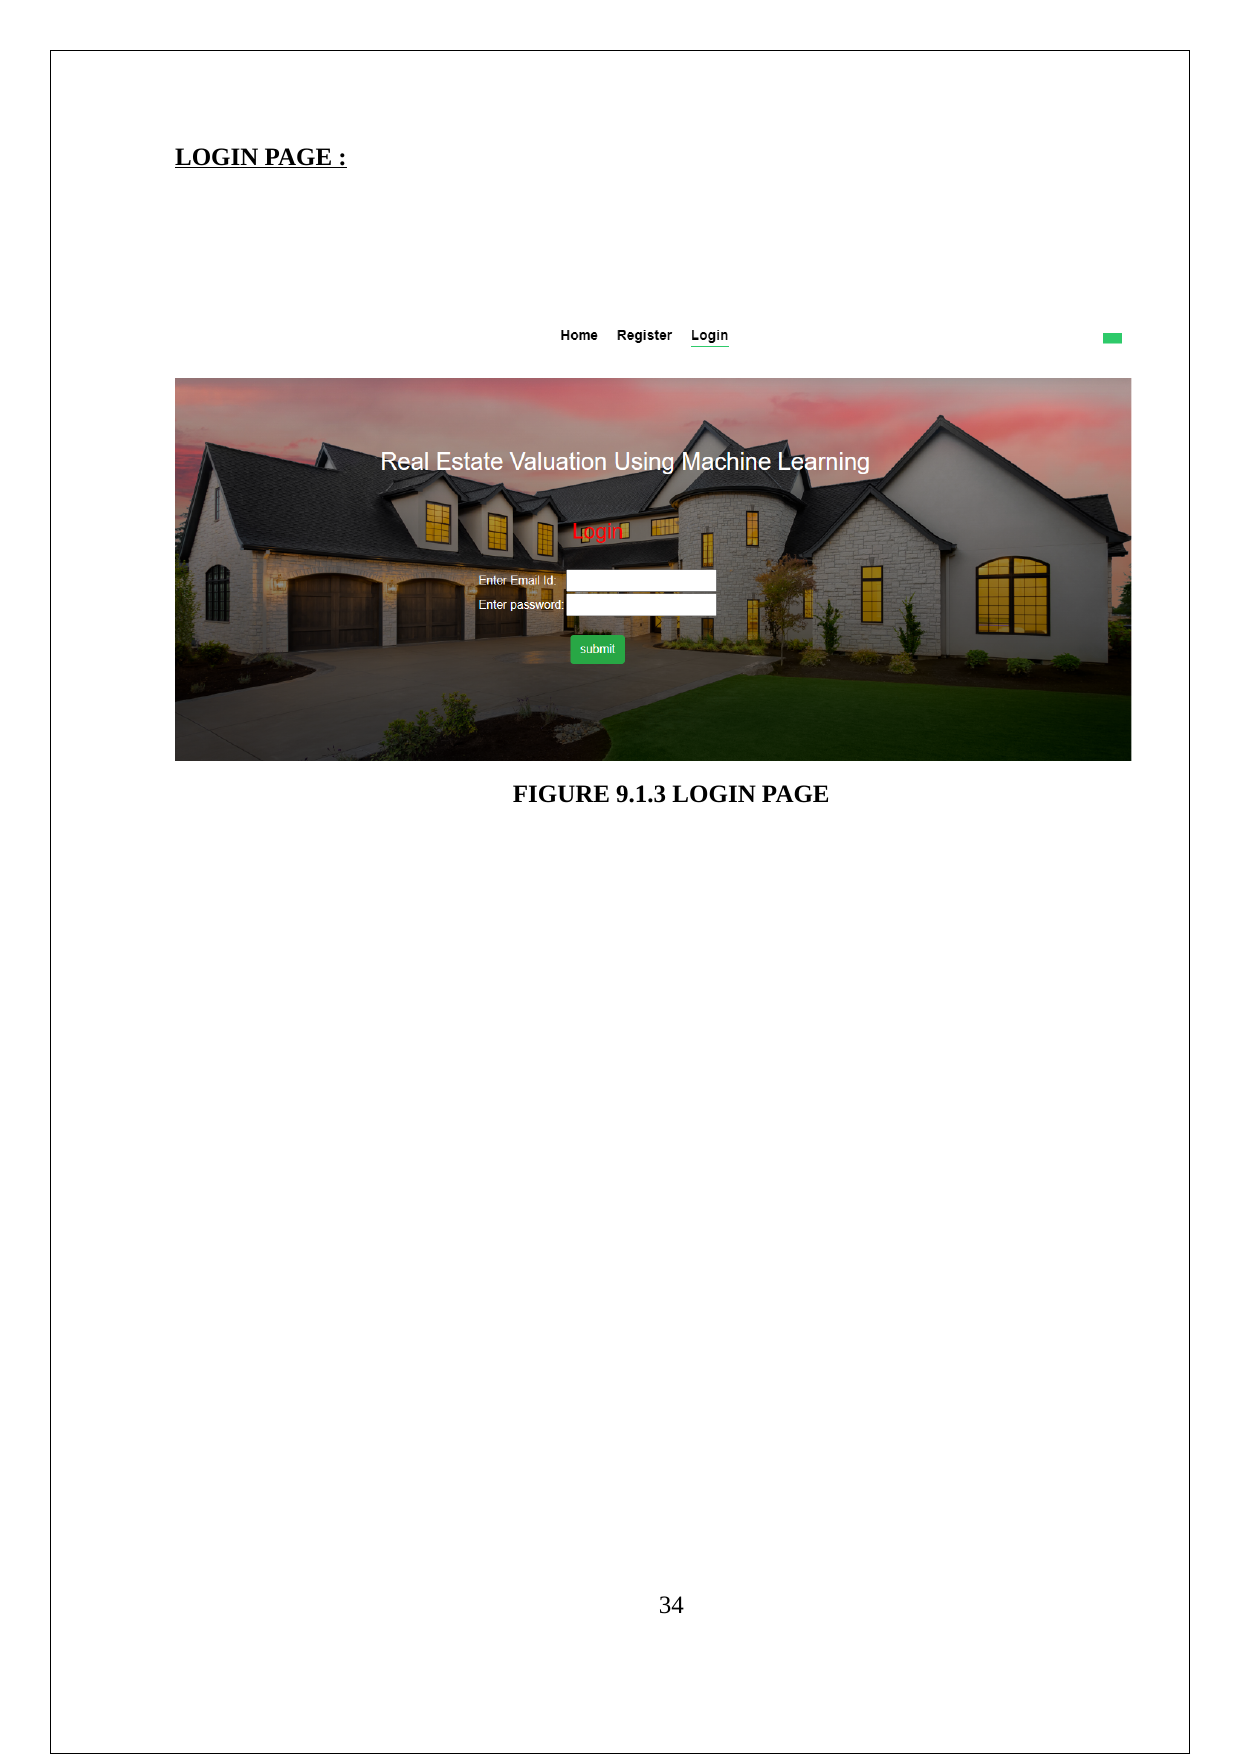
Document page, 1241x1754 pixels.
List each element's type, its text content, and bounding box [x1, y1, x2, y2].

text LOGIN PAGE : [175, 142, 1167, 170]
text FIGURE 9.1.3 LOGIN PAGE [175, 779, 1167, 808]
picture [175, 300, 1132, 761]
text 34 [175, 1590, 1167, 1619]
